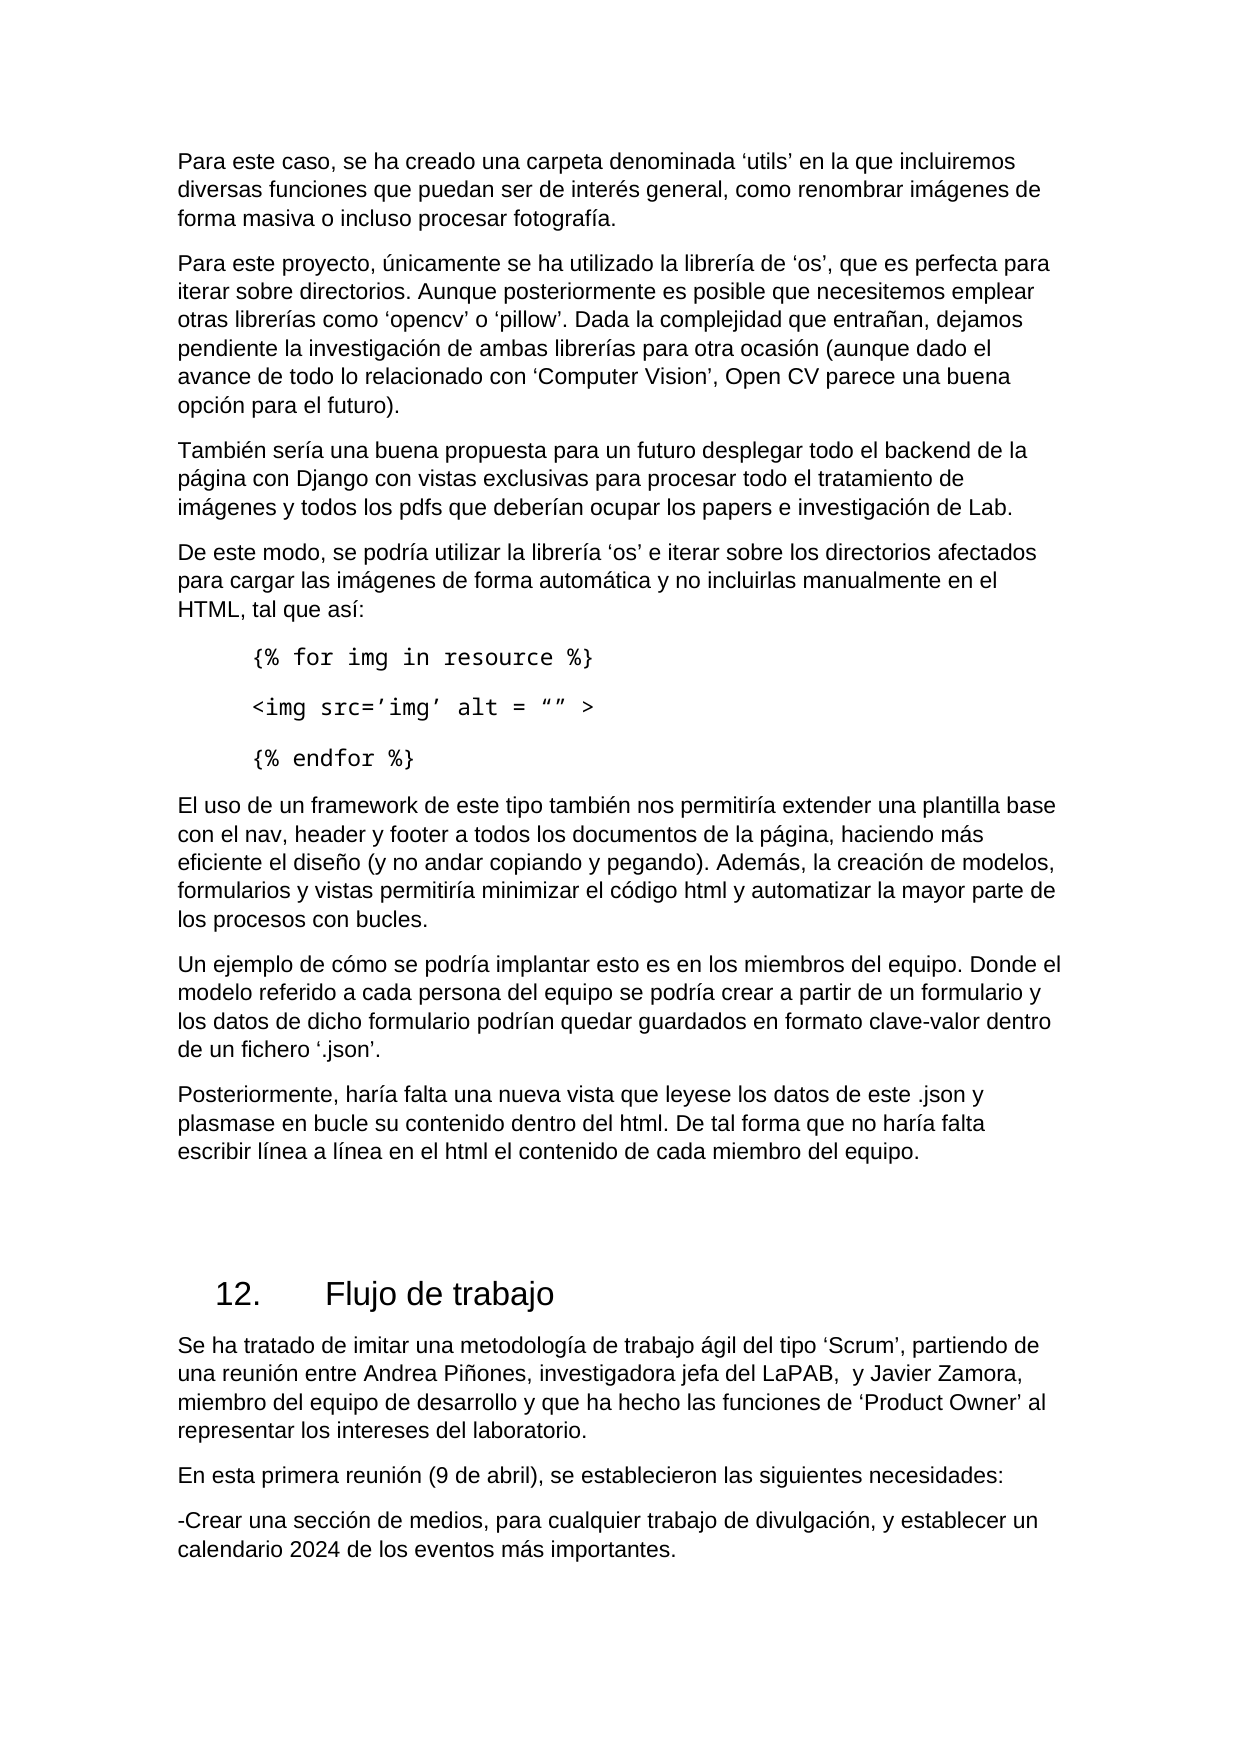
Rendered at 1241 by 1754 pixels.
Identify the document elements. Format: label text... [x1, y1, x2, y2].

text Se ha tratado de imitar una metodología de trabajo ágil del tipo ‘Scrum’, partiendo de una reunión entre Andrea Piñones, investigadora jefa del LaPAB, y Javier Zamora, miembro del equipo de desarrollo y que ha hecho las funciones de ‘Product Owner’ al representar los intereses del laboratorio. [177, 1332, 1063, 1443]
list Flujo de trabajo [215, 1273, 1063, 1312]
text {% for img in resource %} [177, 641, 1063, 672]
text También sería una buena propuesta para un futuro desplegar todo el backend de la página con Django con vistas exclusivas para procesar todo el tratamiento de imágenes y todos los pdfs que deberían ocupar los papers e investigación de Lab. [177, 437, 1063, 520]
text El uso de un framework de este tipo también nos permitiría extender una plantilla base con el nav, header y footer a todos los documentos de la página, haciendo más eficiente el diseño (y no andar copiando y pegando). Además, la creación de modelos, formularios y vistas permitiría minimizar el código html y automatizar la mayor parte de los procesos con bucles. [177, 792, 1063, 932]
text De este modo, se podría utilizar la librería ‘os’ e iterar sobre los directorios afectados para cargar las imágenes de forma automática y no incluirlas manualmente en el HTML, tal que así: [177, 539, 1063, 622]
text <img src=’img’ alt = “” > [177, 691, 1063, 722]
text Para este caso, se ha creado una carpeta denominada ‘utils’ en la que incluiremos diversas funciones que puedan ser de interés general, como renombrar imágenes de forma masiva o incluso procesar fotografía. [177, 148, 1063, 231]
text Para este proyecto, únicamente se ha utilizado la librería de ‘os’, que es perfecta para iterar sobre directorios. Aunque posteriormente es posible que necesitemos emplear otras librerías como ‘opencv’ o ‘pillow’. Dada la complejidad que entrañan, dejamos pendiente la investigación de ambas librerías para otra ocasión (aunque dado el avance de todo lo relacionado con ‘Computer Vision’, Open CV parece una buena opción para el futuro). [177, 249, 1063, 418]
text Posteriormente, haría falta una nueva vista que leyese los datos de este .json y plasmase en bucle su contenido dentro del html. De tal forma que no haría falta escribir línea a línea en el html el contenido de cada miembro del equipo. [177, 1081, 1063, 1164]
text En esta primera reunión (9 de abril), se establecieron las siguientes necesidades: [177, 1462, 1063, 1488]
text {% endfor %} [177, 742, 1063, 773]
text -Crear una sección de medios, para cualquier trabajo de divulgación, y establecer un calendario 2024 de los eventos más importantes. [177, 1507, 1063, 1562]
text Un ejemplo de cómo se podría implantar esto es en los miembros del equipo. Donde el modelo referido a cada persona del equipo se podría crear a partir de un formulario y los datos de dicho formulario podrían quedar guardados en formato clave-valor dentro de un fichero ‘.json’. [177, 951, 1063, 1063]
